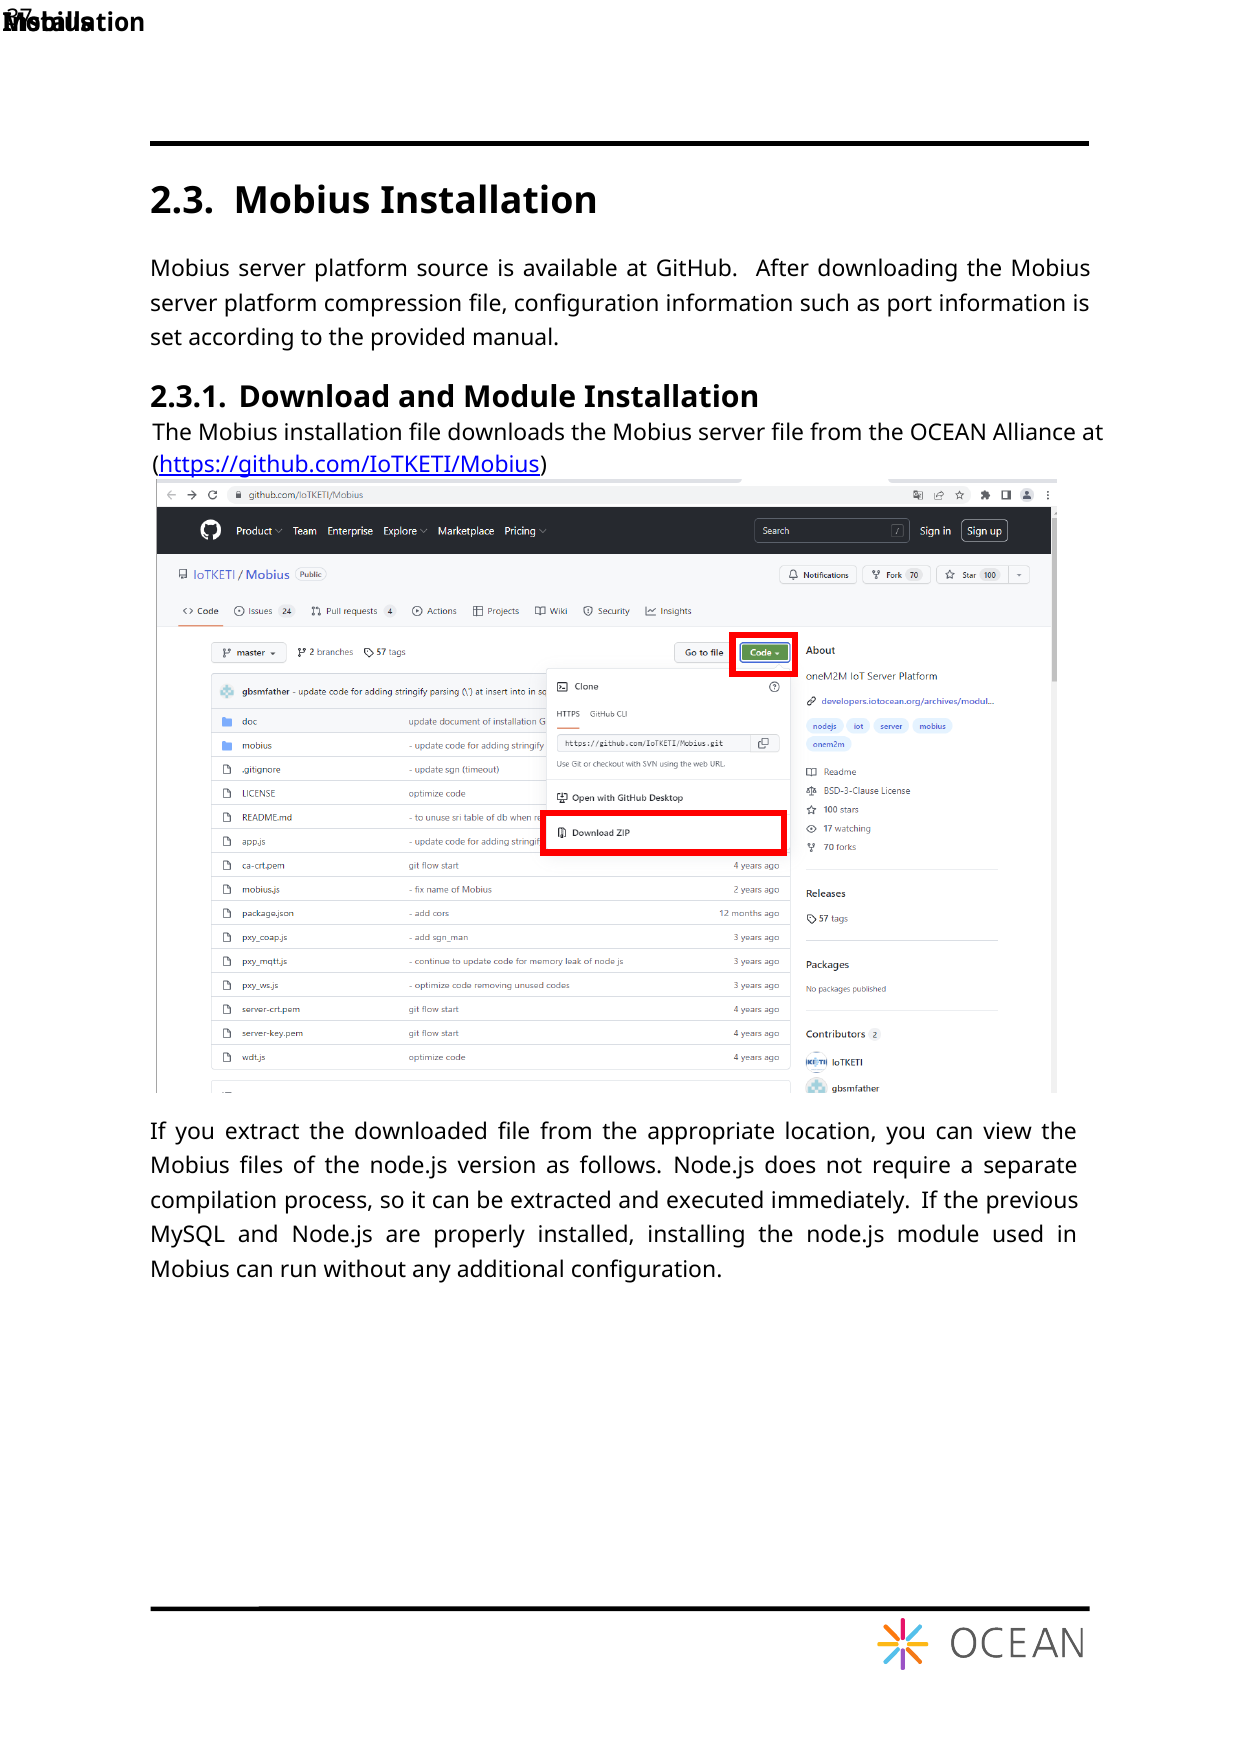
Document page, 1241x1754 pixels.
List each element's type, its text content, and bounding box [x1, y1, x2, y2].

text If you extract the downloaded file from the appropriate location, you can view the Mobius files of the node.js version as follows. Node.js does not require a separate compilation process, so it can be extracted and executed immediately. If the previous MySQL and Node.js are properly installed, installing the node.js module used in Mobius can run without any additional configuration. [150, 1115, 1078, 1284]
text The Mobius installation file downloads the Mobius server file from the OCEAN Alliance at [106, 416, 1107, 447]
text (https://github.com/IoTKETI/Mobius) [106, 448, 1107, 479]
subtitle Download and Module Installation [150, 375, 1107, 416]
picture [156, 479, 1057, 1093]
text Mobius server platform source is available at GitHub. After downloading the Mobius server platform compression file, configuration information such as port information is set according to the provided manual. [150, 252, 1091, 352]
picture [877, 1618, 1083, 1670]
subtitle Mobius Installation [150, 174, 1107, 225]
